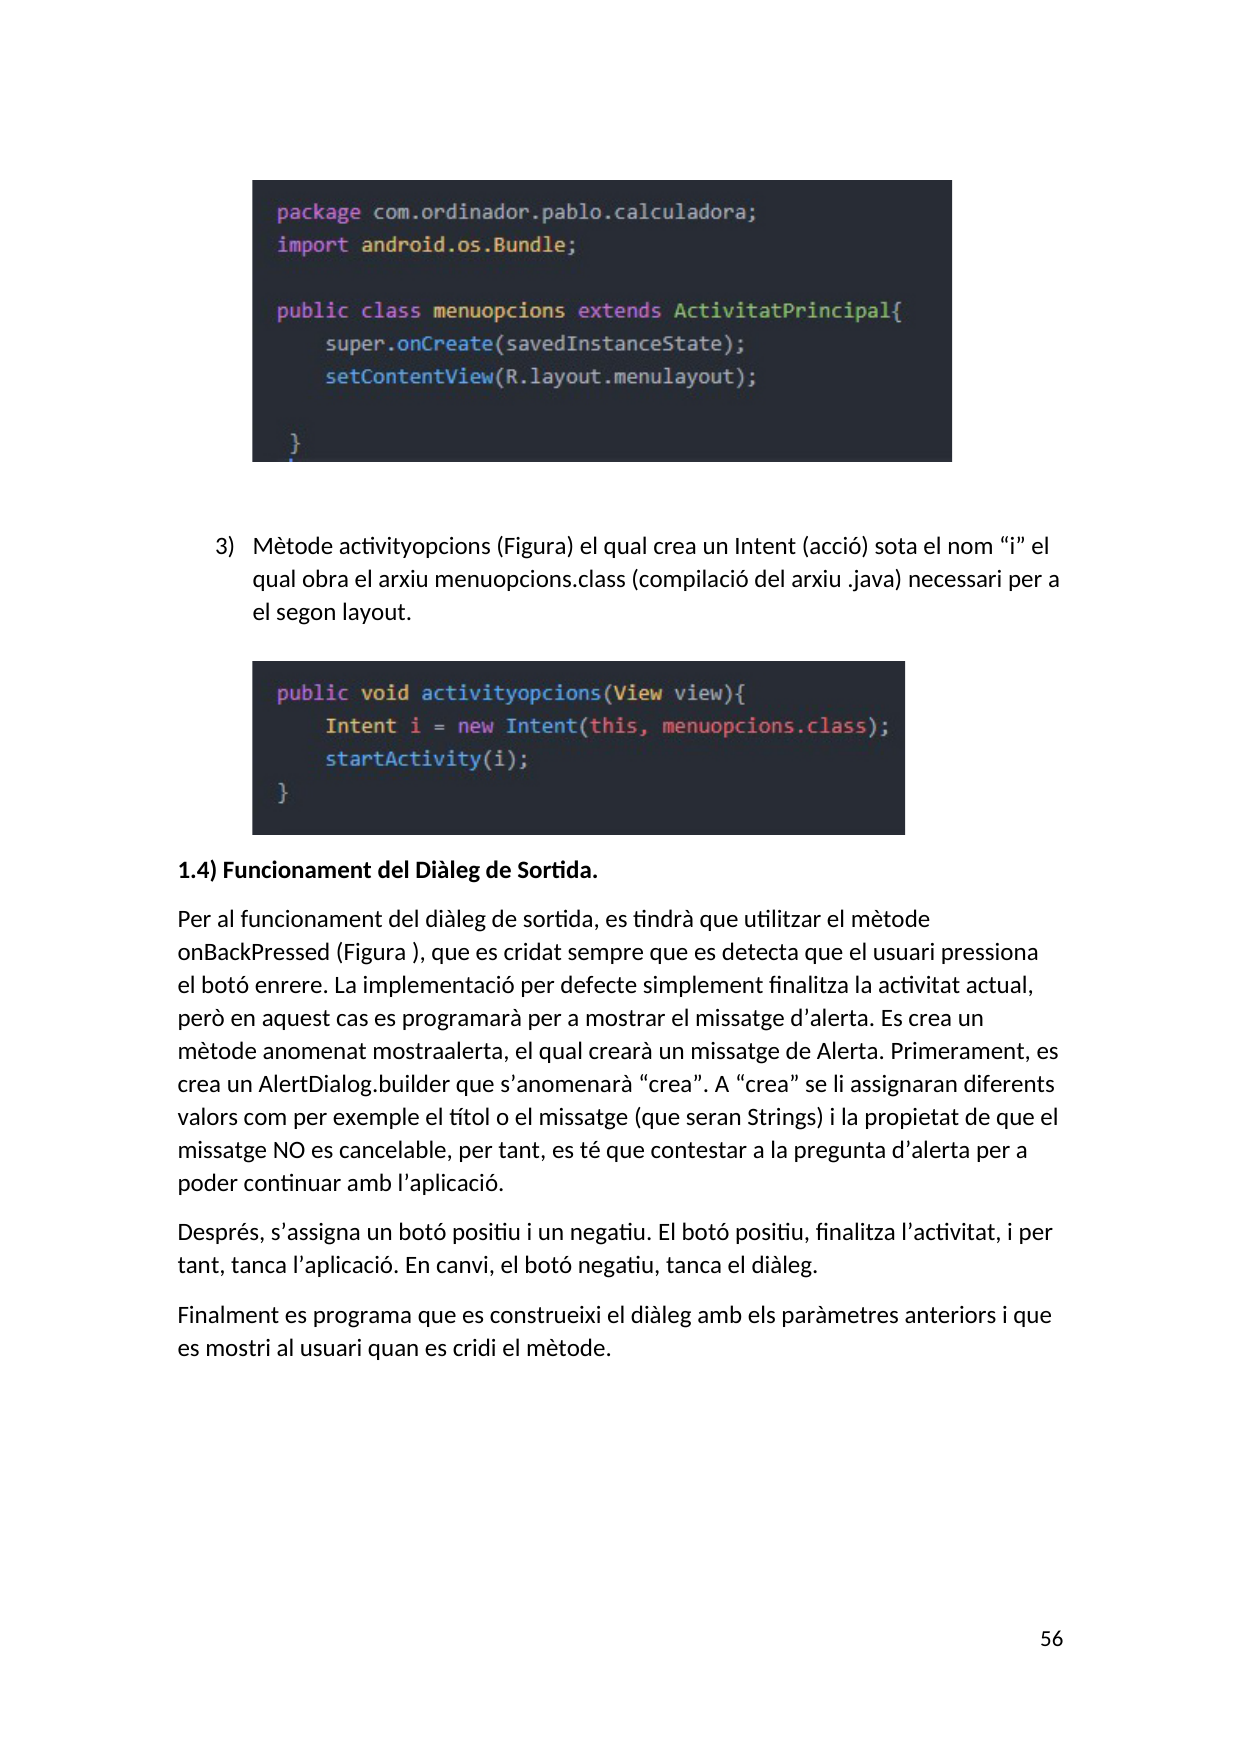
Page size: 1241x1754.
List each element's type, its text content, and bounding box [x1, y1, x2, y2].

picture [252, 180, 953, 462]
text Finalment es programa que es construeixi el diàleg amb els paràmetres anteriors i que es mostri al usuari quan es cridi el mètode. [177, 1299, 1063, 1362]
text 1.4) Funcionament del Diàleg de Sortida. [177, 854, 1063, 884]
text Per al funcionament del diàleg de sortida, es tindrà que utilitzar el mètode onBackPressed (Figura ), que es cridat sempre que es detecta que el usuari pressiona el botó enrere. La implementació per defecte simplement finalitza la activitat actual, però en aquest cas es programarà per a mostrar el missatge d’alerta. Es crea un mètode anomenat mostraalerta, el qual crearà un missatge de Alerta. Primerament, es crea un AlertDialog.builder que s’anomenarà “crea”. A “crea” se li assignaran diferents valors com per exemple el títol o el missatge (que seran Strings) i la propietat de que el missatge NO es cancelable, per tant, es té que contestar a la pregunta d’alerta per a poder continuar amb l’aplicació. [177, 903, 1063, 1197]
picture [252, 661, 906, 835]
text Després, s’assigna un botó positiu i un negatiu. El botó positiu, finalitza l’activitat, i per tant, tanca l’aplicació. En canvi, el botó negatiu, tanca el diàleg. [177, 1216, 1063, 1280]
list Mètode activityopcions (Figura) el qual crea un Intent (acció) sota el nom “i” el qual obra el arxiu menuopcions.class (compilació del arxiu .java) necessari per a el segon layout. [215, 530, 1063, 626]
